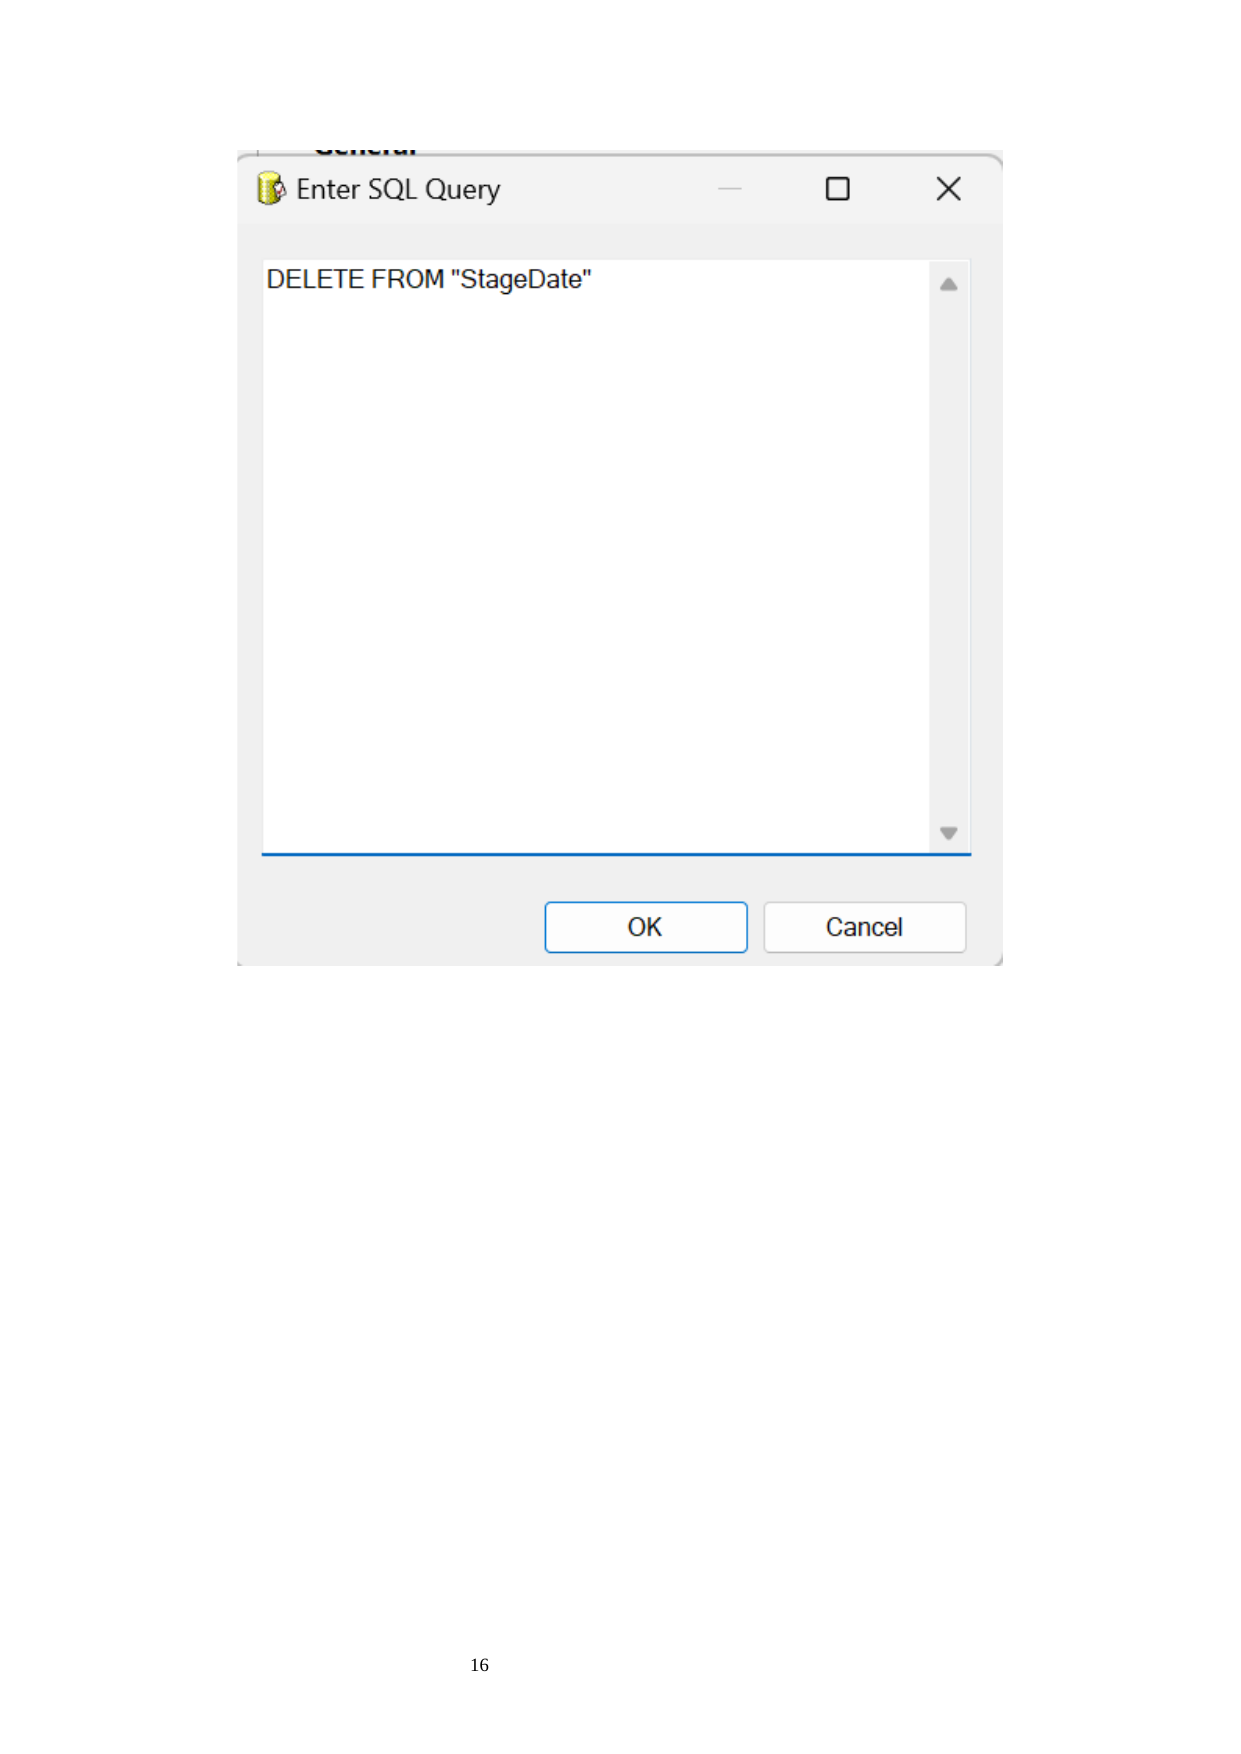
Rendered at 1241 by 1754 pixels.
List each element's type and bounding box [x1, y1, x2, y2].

picture [237, 150, 1003, 966]
